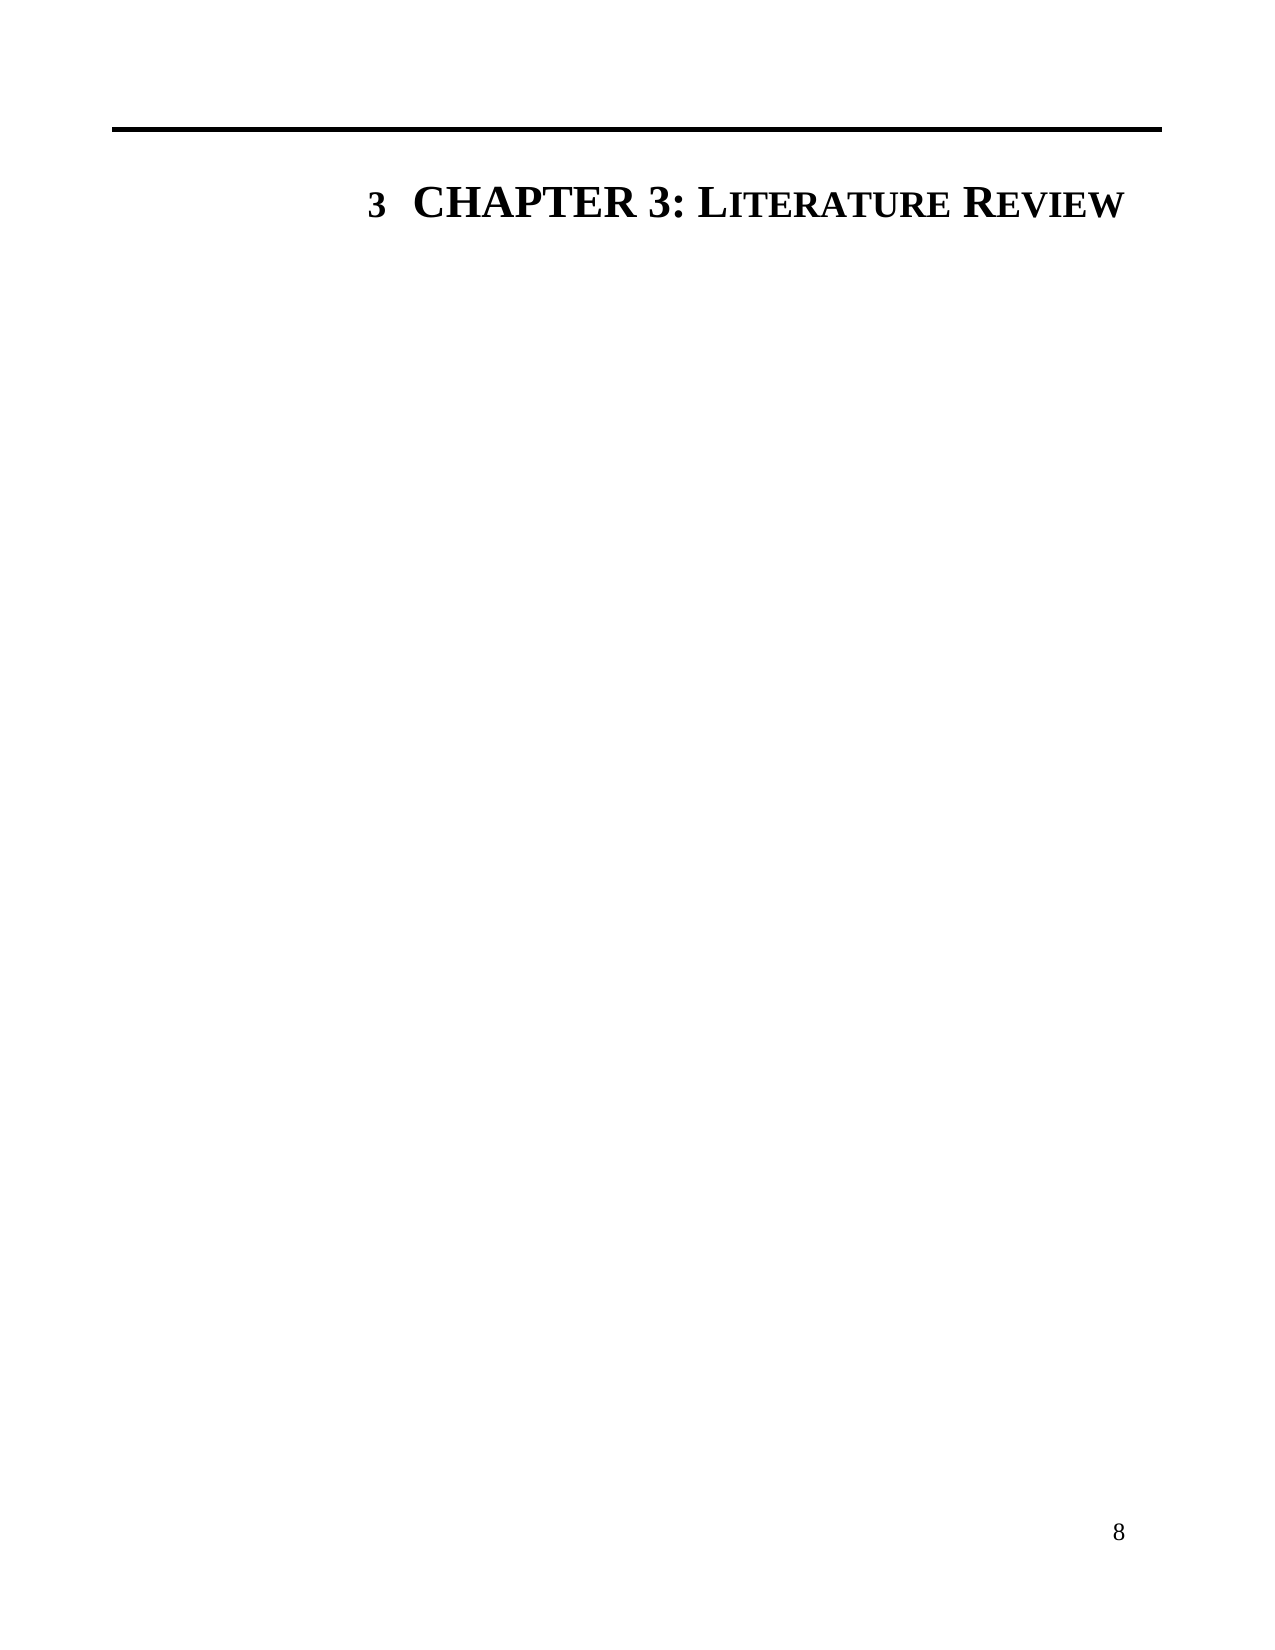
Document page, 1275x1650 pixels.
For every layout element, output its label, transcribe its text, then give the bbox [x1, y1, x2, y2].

subtitle CHAPTER 3: LITERATURE REVIEW [150, 175, 1125, 228]
